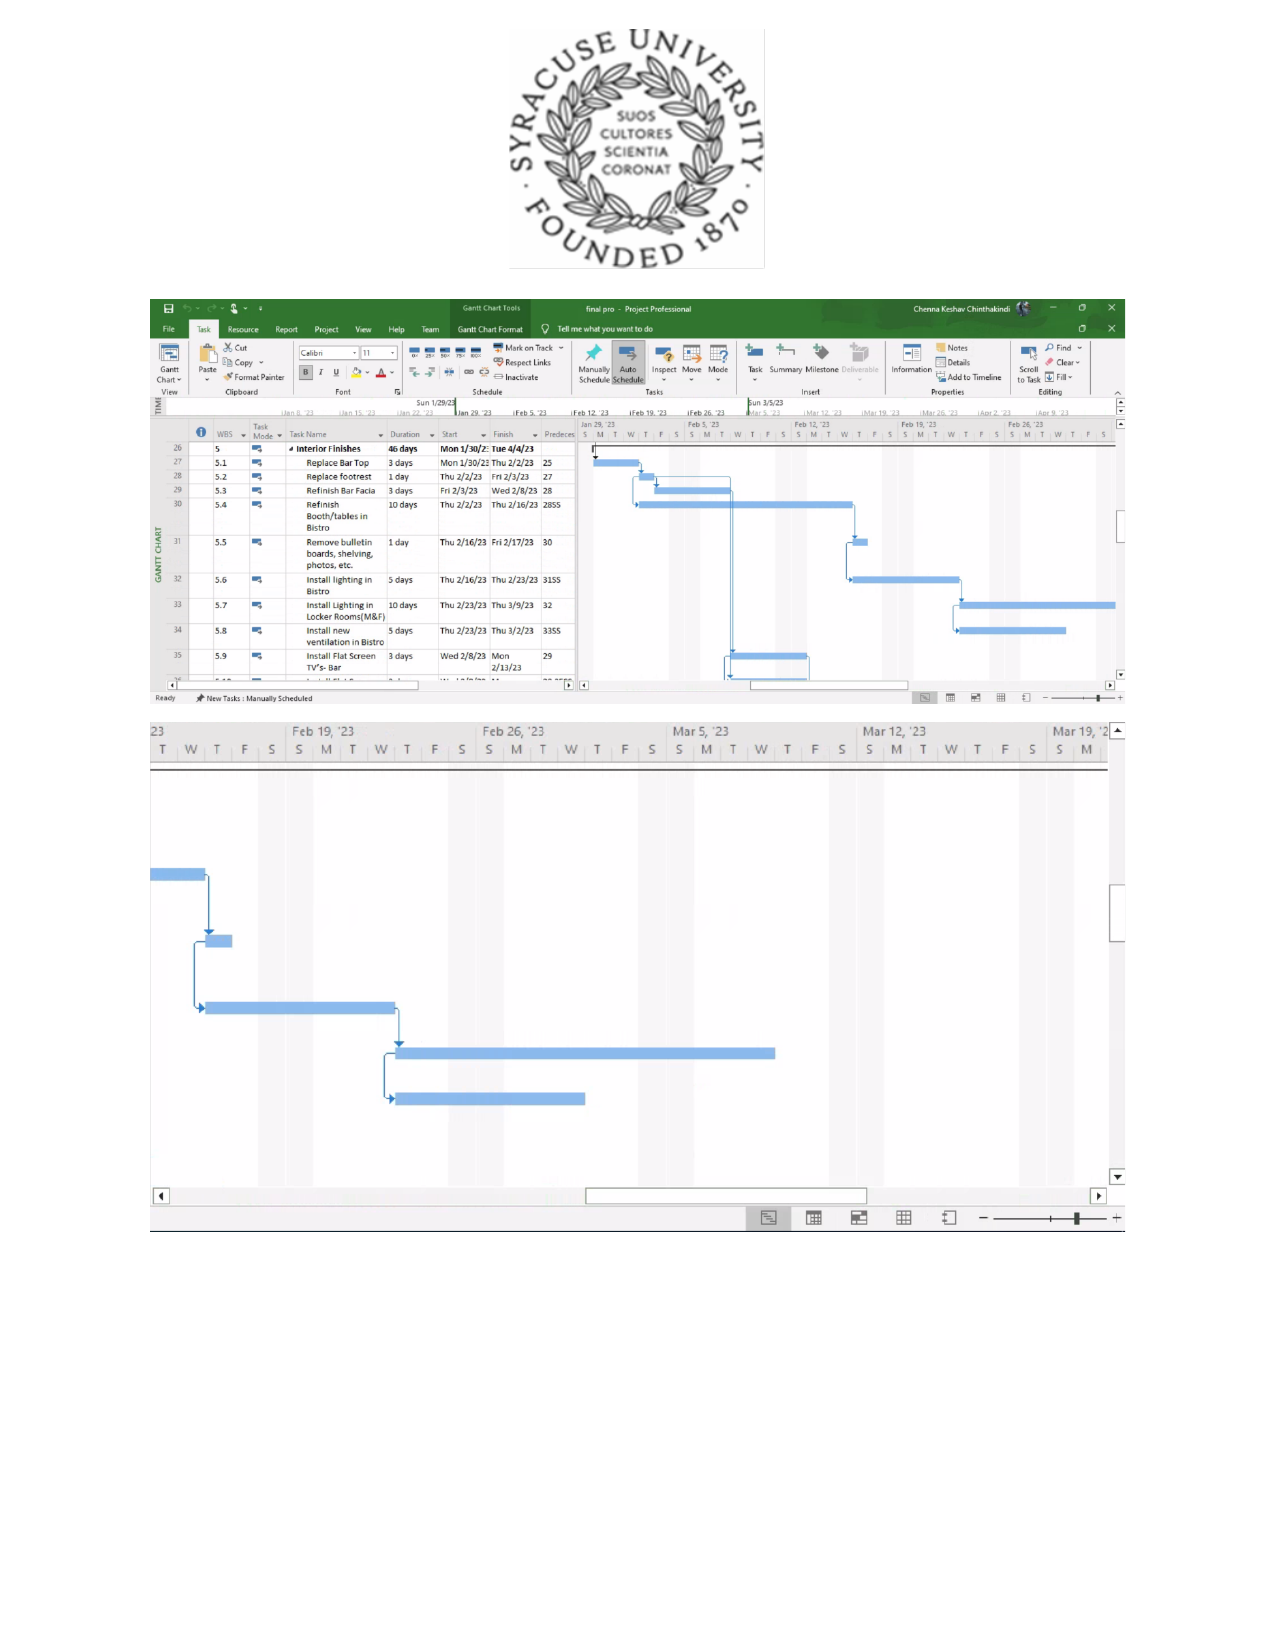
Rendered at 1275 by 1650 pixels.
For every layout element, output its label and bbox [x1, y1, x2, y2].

picture [150, 722, 1125, 1232]
picture [150, 299, 1125, 704]
picture [509, 29, 766, 270]
